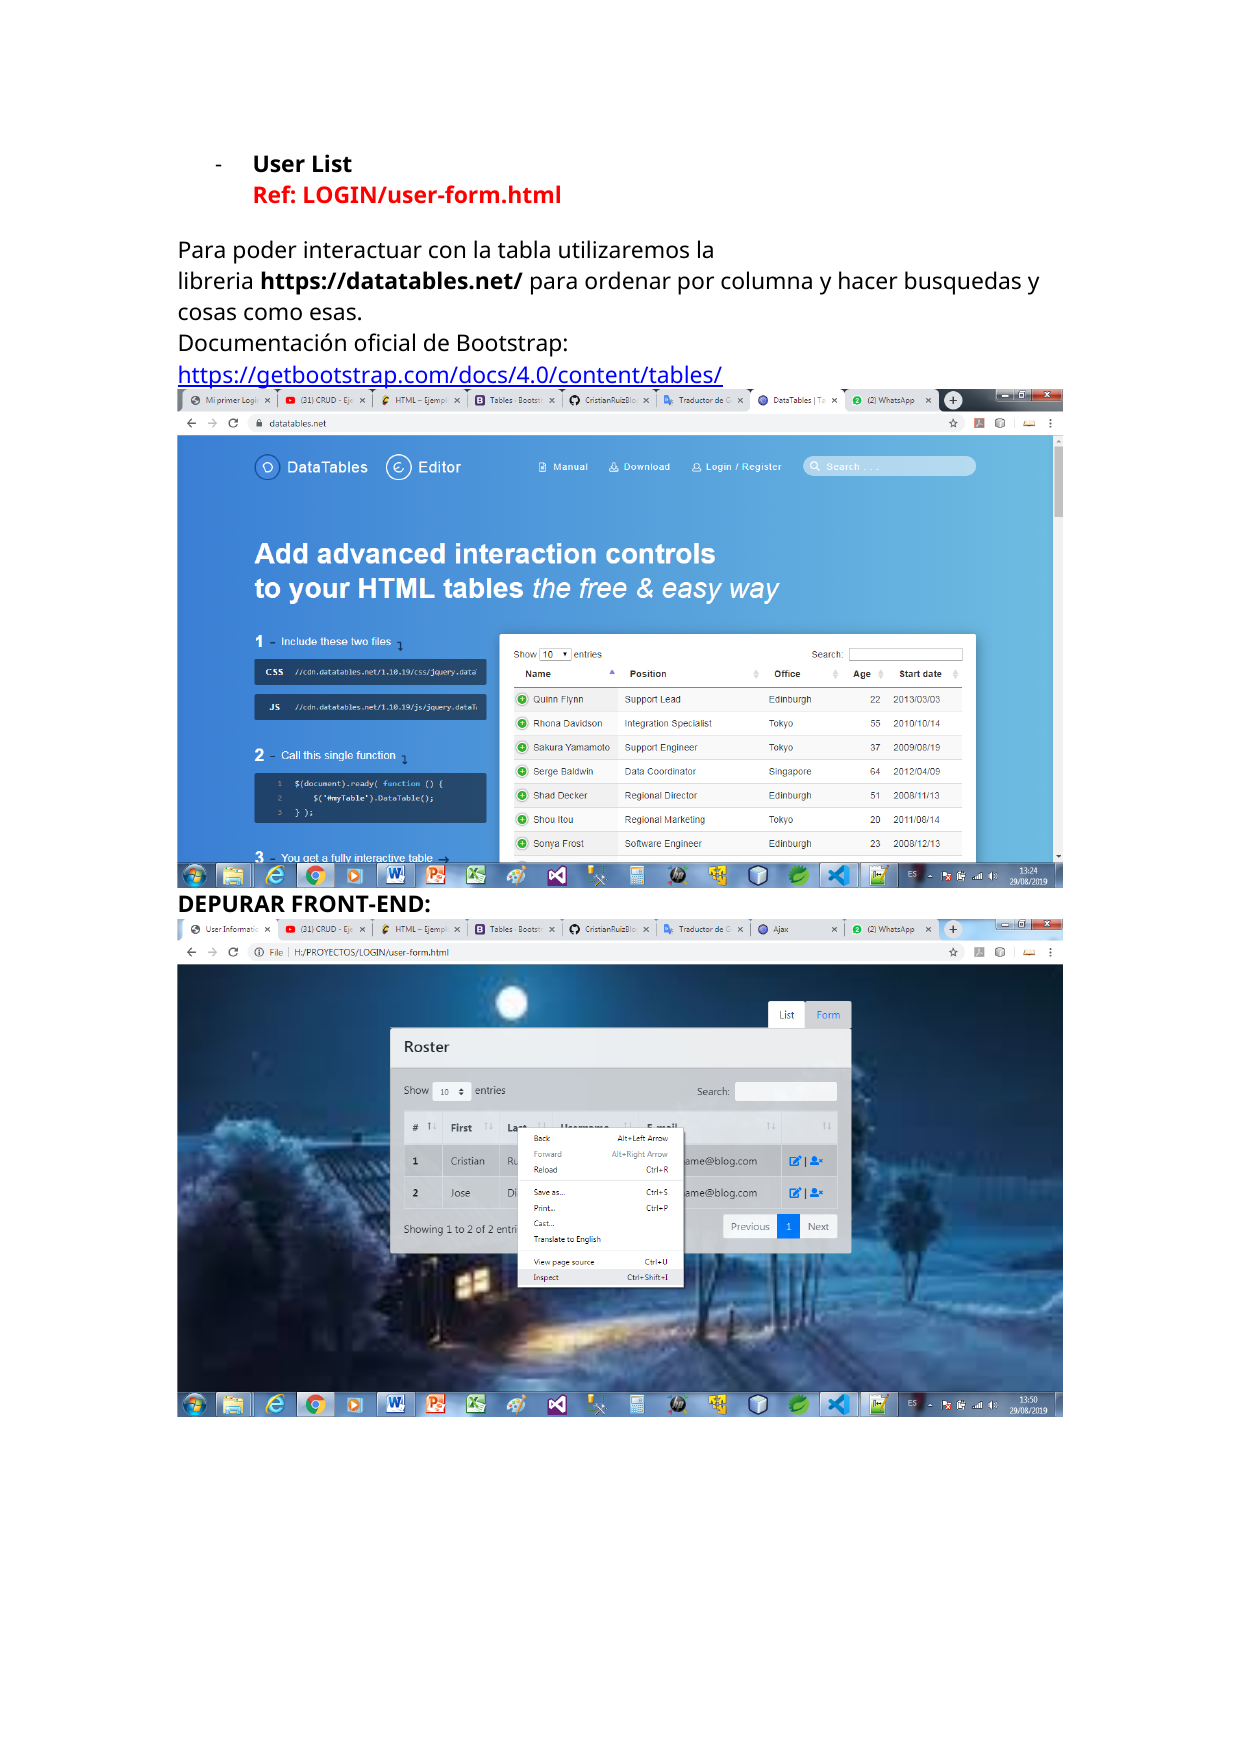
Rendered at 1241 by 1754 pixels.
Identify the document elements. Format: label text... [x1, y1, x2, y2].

picture [177, 919, 1063, 1417]
subtitle User List [215, 148, 1063, 179]
subtitle Ref: LOGIN/user-form.html [252, 179, 1063, 210]
text DEPURAR FRONT-END: [177, 888, 1063, 919]
text Documentación oficial de Bootstrap: https://getbootstrap.com/docs/4.0/content/tables/ [177, 327, 1063, 389]
text Para poder interactuar con la tabla utilizaremos la libreria https://datatables.net/ para ordenar por columna y hacer busquedas y cosas como esas. [177, 233, 1063, 327]
picture [177, 389, 1063, 888]
